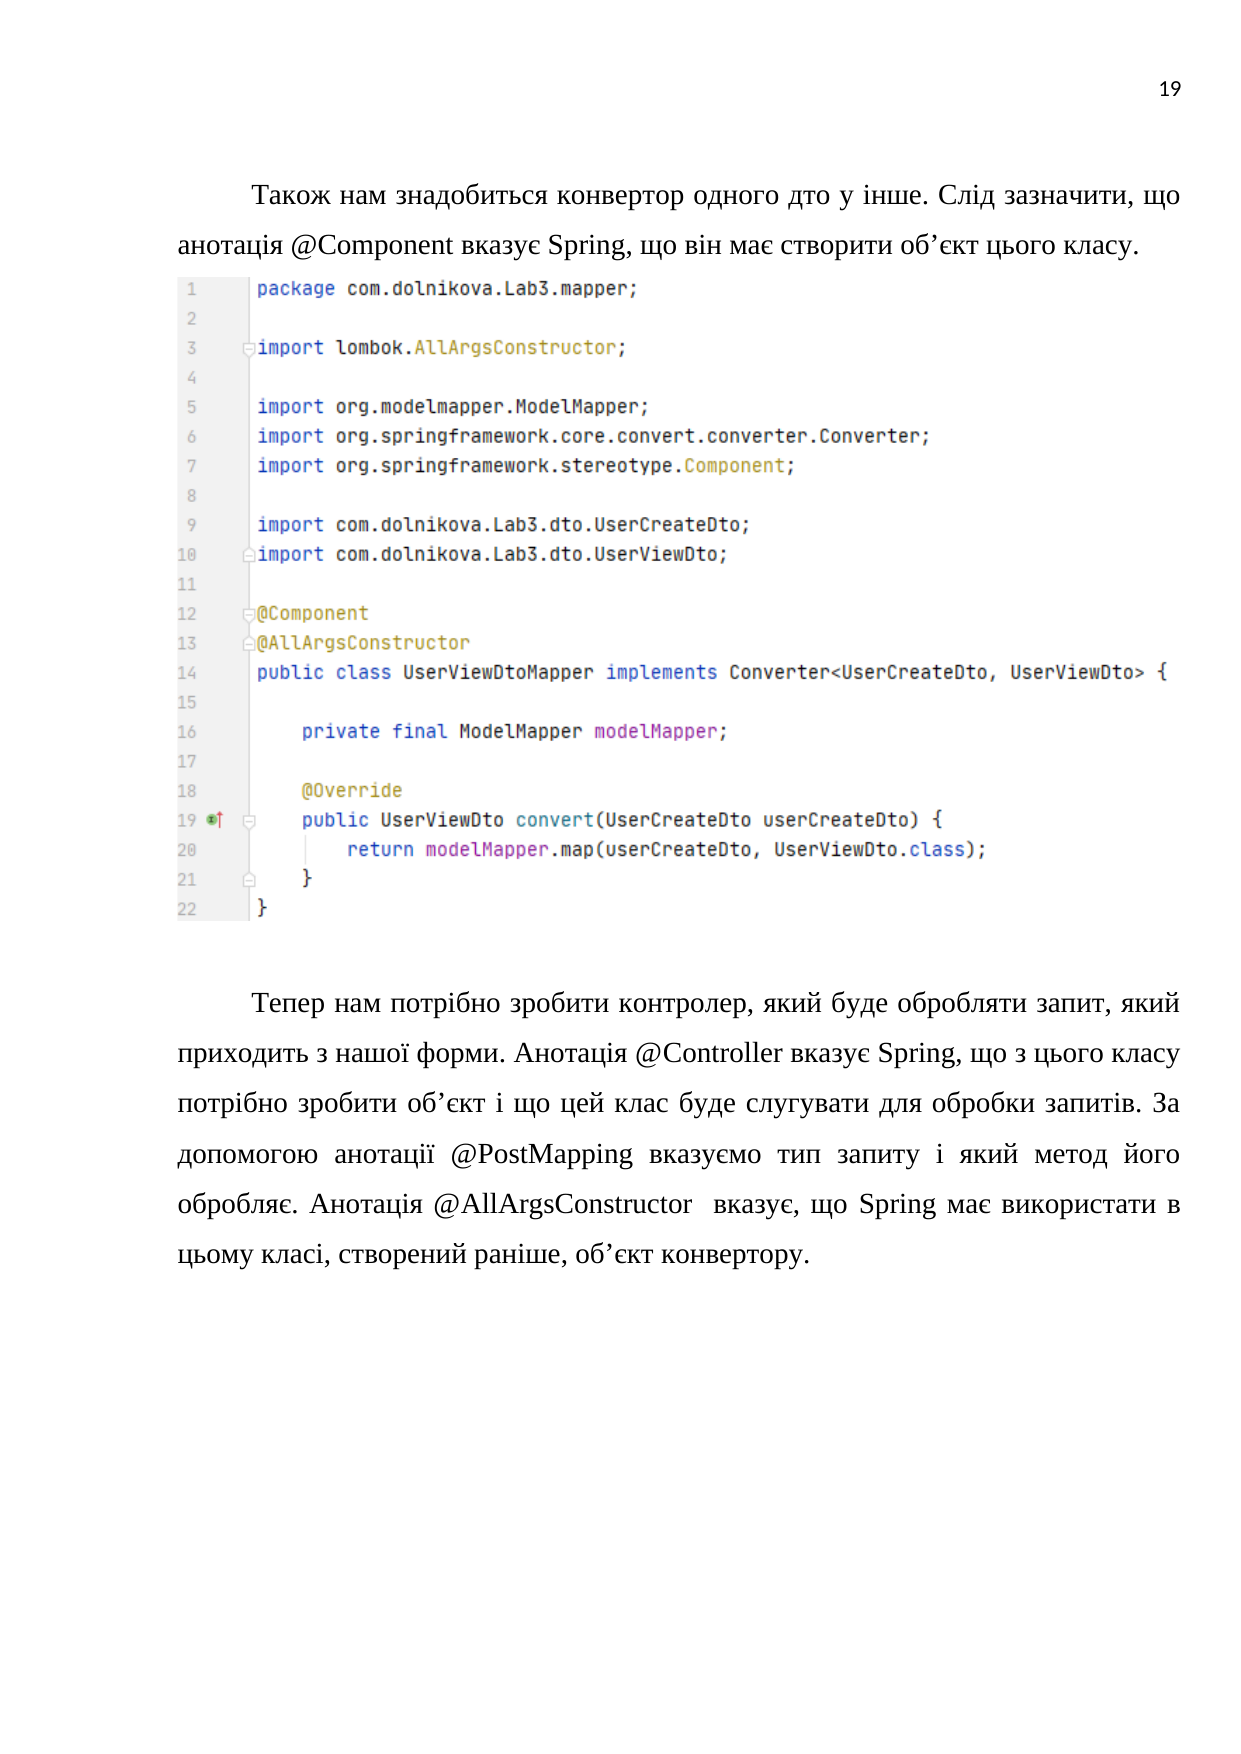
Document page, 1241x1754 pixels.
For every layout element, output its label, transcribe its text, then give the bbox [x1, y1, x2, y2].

picture [177, 277, 1182, 921]
text Також нам знадобиться конвертор одного дто у інше. Слід зазначити, що анотація @Component вказує Spring, що він має створити об’єкт цього класу. [177, 177, 1181, 261]
text Тепер нам потрібно зробити контролер, який буде обробляти запит, який приходить з нашої форми. Анотація @Controller вказує Spring, що з цього класу потрібно зробити об’єкт і що цей клас буде слугувати для обробки запитів. За допомогою анотації @PostMapping вказуємо тип запиту і який метод його обробляє. Анотація @AllArgsConstructor вказує, що Spring має використати в цьому класі, створений раніше, об’єкт конвертору. [177, 985, 1181, 1270]
